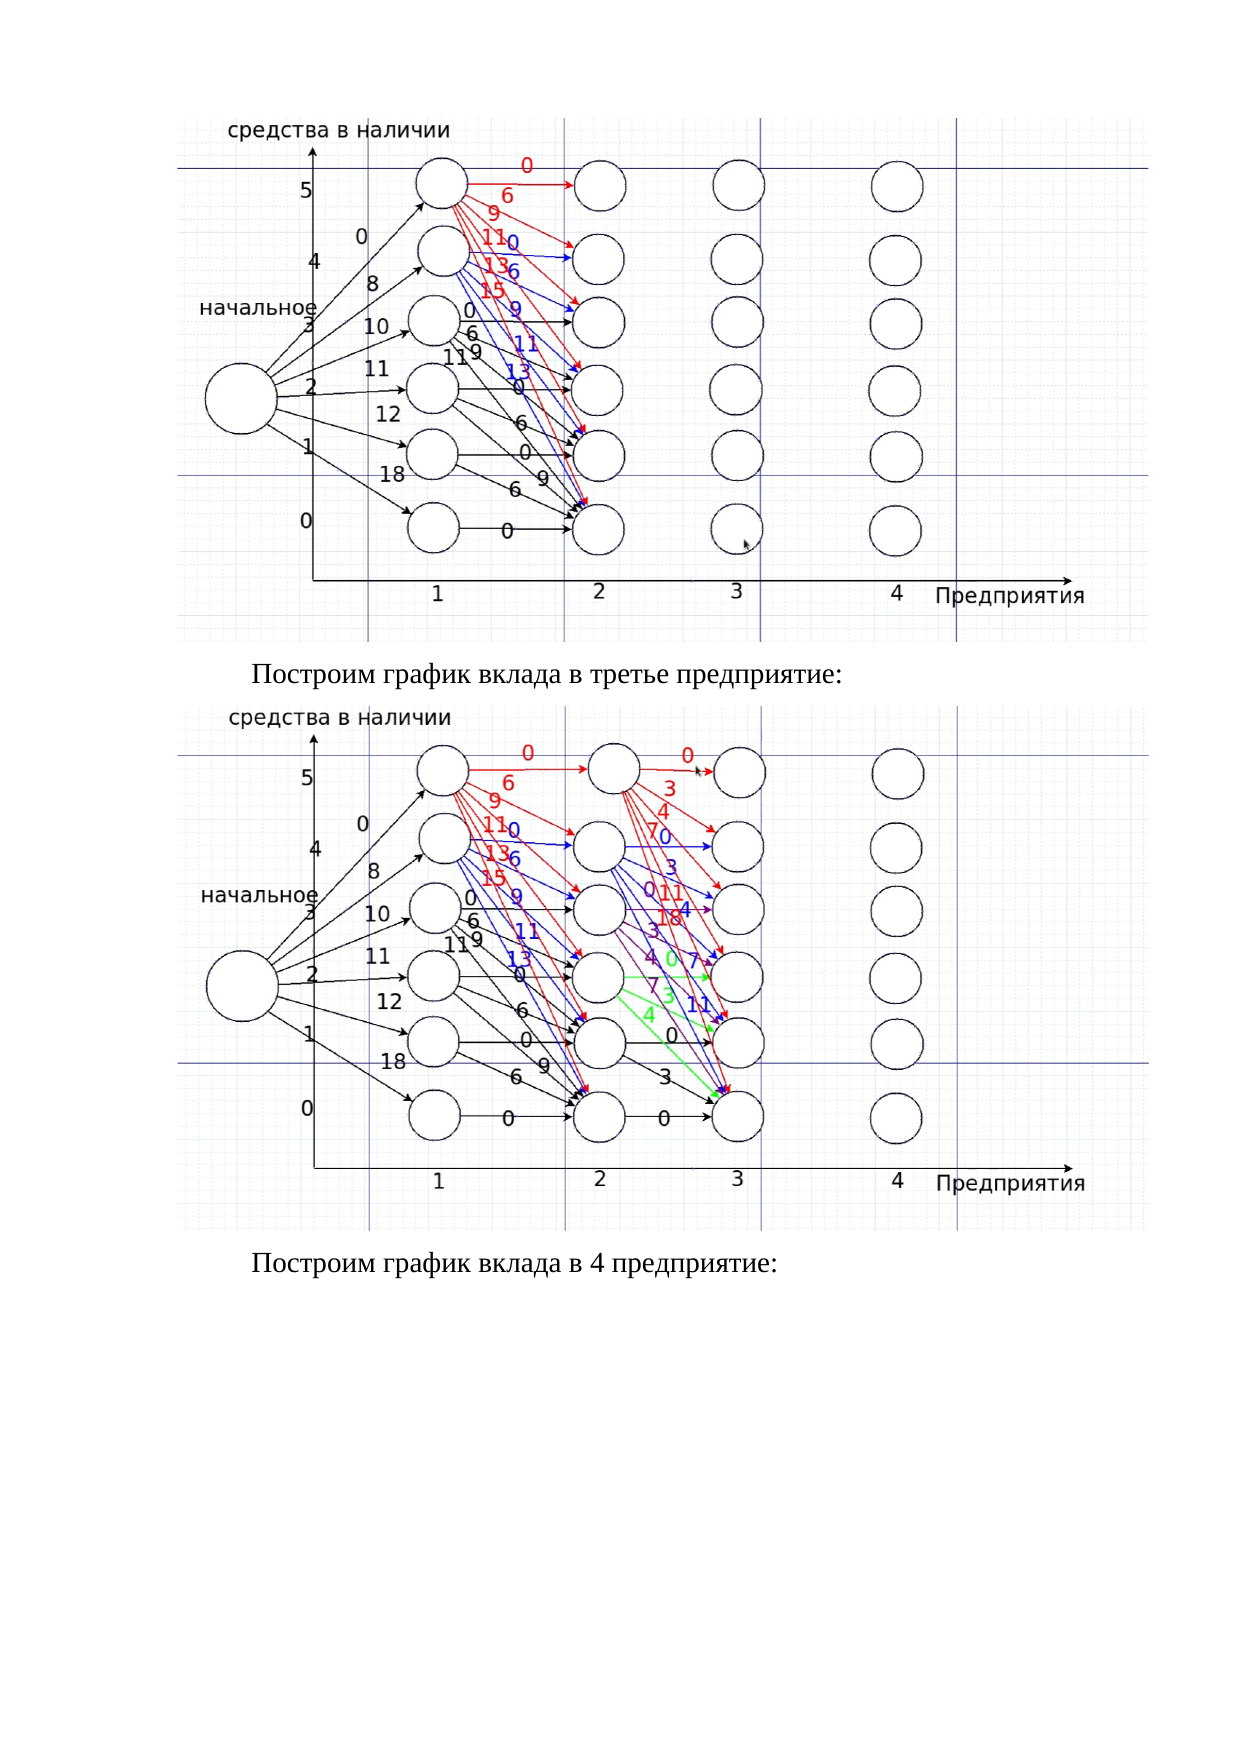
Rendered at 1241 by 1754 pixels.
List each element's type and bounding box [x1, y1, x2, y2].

picture [177, 706, 1152, 1232]
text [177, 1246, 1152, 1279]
picture [177, 118, 1152, 642]
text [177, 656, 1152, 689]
